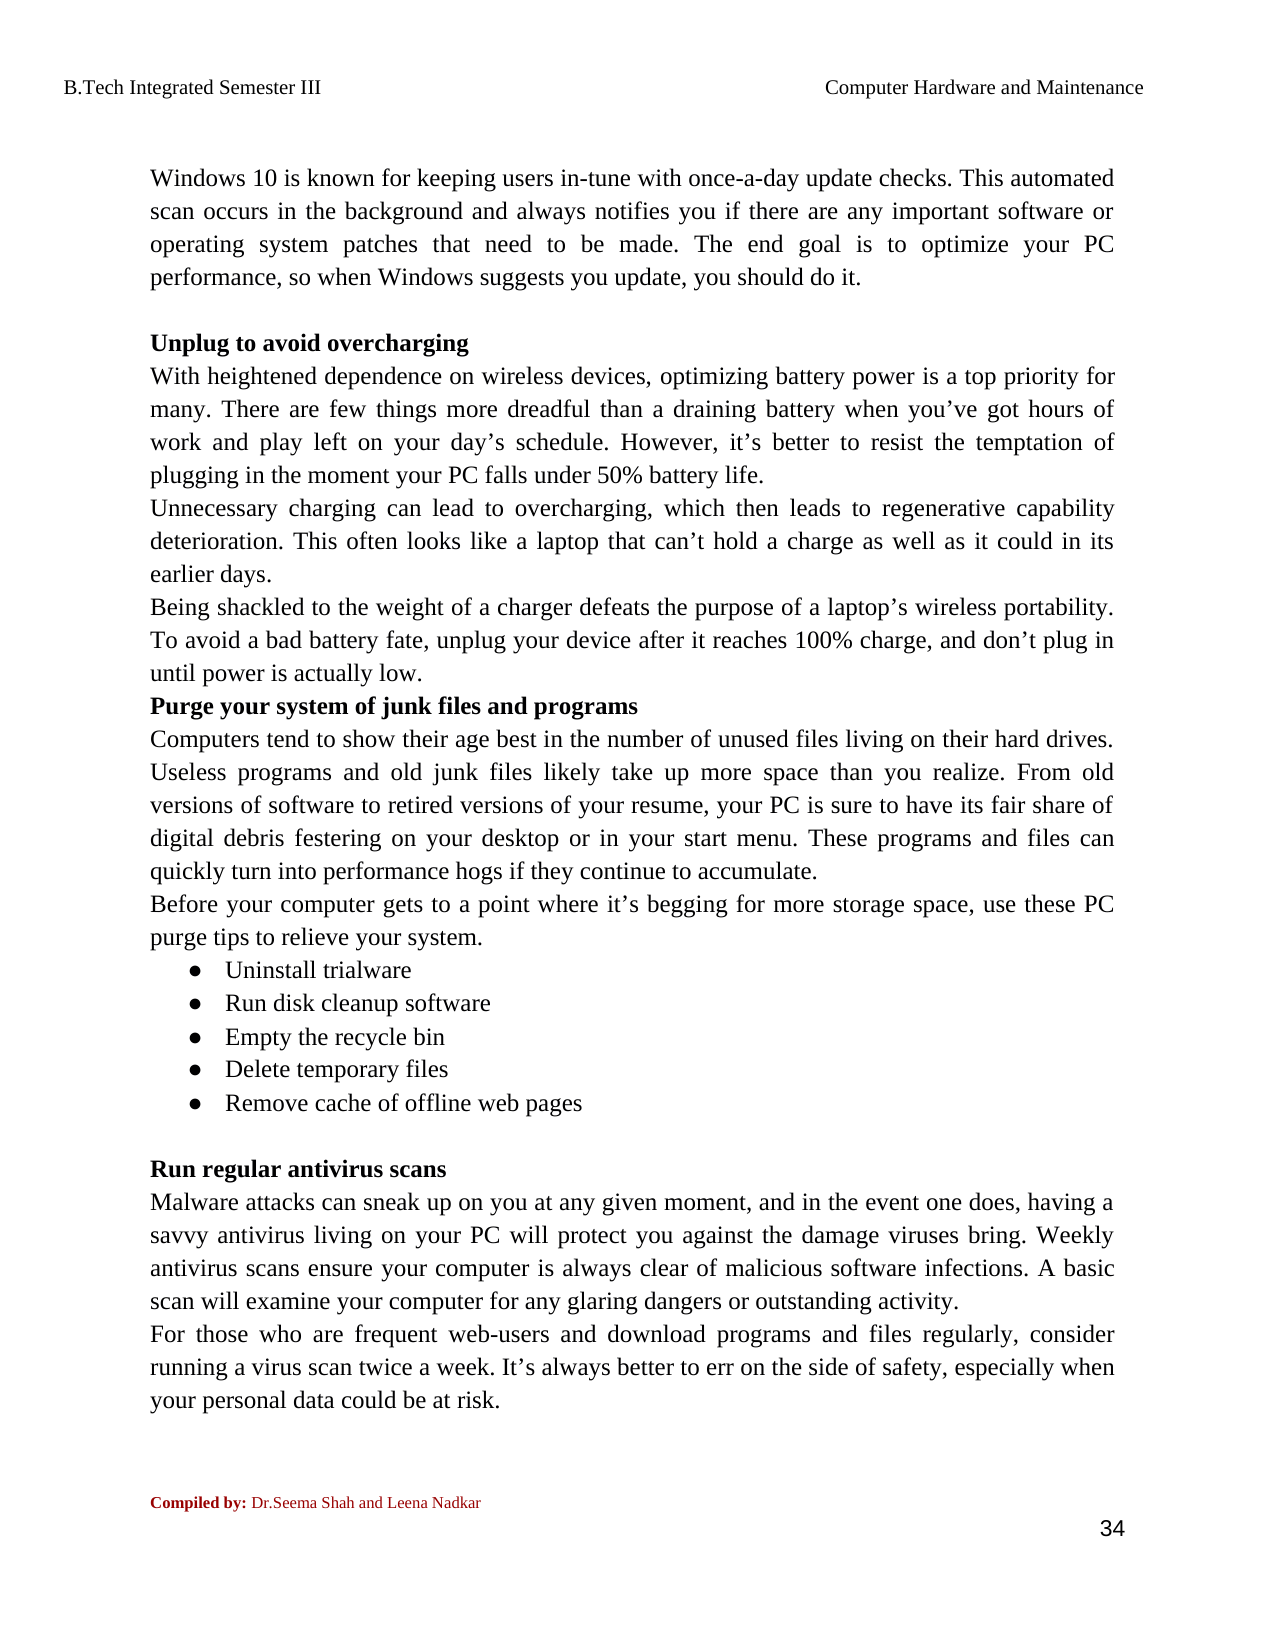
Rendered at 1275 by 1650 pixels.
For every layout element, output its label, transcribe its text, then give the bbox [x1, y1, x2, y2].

text Malware attacks can sneak up on you at any given moment, and in the event one does, having a savvy antivirus living on your PC will protect you against the damage viruses bring. Weekly antivirus scans ensure your computer is always clear of malicious software infections. A basic scan will examine your computer for any glaring dangers or outstanding activity. [150, 1187, 1116, 1314]
text Purge your system of junk files and programs [150, 691, 1116, 720]
text With heightened dependence on wireless devices, optimizing battery power is a top priority for many. There are few things more dreadful than a draining battery when you’ve got hours of work and play left on your day’s schedule. However, it’s better to resist the temptation of plugging in the moment your PC falls under 50% battery life. [150, 361, 1116, 489]
text Before your computer gets to a point where it’s begging for more storage space, use these PC purge tips to relieve your system. [150, 889, 1116, 951]
text Unplug to avoid overcharging [150, 328, 1116, 357]
list Delete temporary files [187, 1054, 1116, 1083]
list Run disk cleanup software [187, 988, 1116, 1017]
text For those who are frequent web-users and download programs and files regularly, consider running a virus scan twice a week. It’s always better to err on the side of safety, especially when your personal data could be at risk. [150, 1319, 1116, 1413]
list Remove cache of offline web pages [187, 1088, 1116, 1116]
list Empty the recycle bin [187, 1022, 1116, 1050]
list Uninstall trialware [187, 956, 1116, 984]
text Windows 10 is known for keeping users in-tune with once-a-day update checks. This automated scan occurs in the background and always notifies you if there are any important software or operating system patches that need to be made. The end goal is to optimize your PC performance, so when Windows suggests you update, you should do it. [150, 163, 1116, 291]
text Unnecessary charging can lead to overcharging, which then leads to regenerative capability deterioration. This often looks like a laptop that can’t hold a charge as well as it could in its earlier days. [150, 493, 1116, 588]
text Run regular antivirus scans [150, 1154, 1116, 1182]
text Being shackled to the weight of a charger defeats the purpose of a laptop’s wireless portability. To avoid a bad battery fate, unplug your device after it reaches 100% charge, and don’t plug in until power is actually low. [150, 592, 1116, 687]
text Computers tend to show their age best in the number of unused files living on their hard drives. Useless programs and old junk files likely take up more space than you realize. From old versions of software to retired versions of your resume, your PC is sure to have its fair share of digital debris festering on your desktop or in your start menu. These programs and files can quickly turn into performance hogs if they continue to accumulate. [150, 724, 1116, 885]
